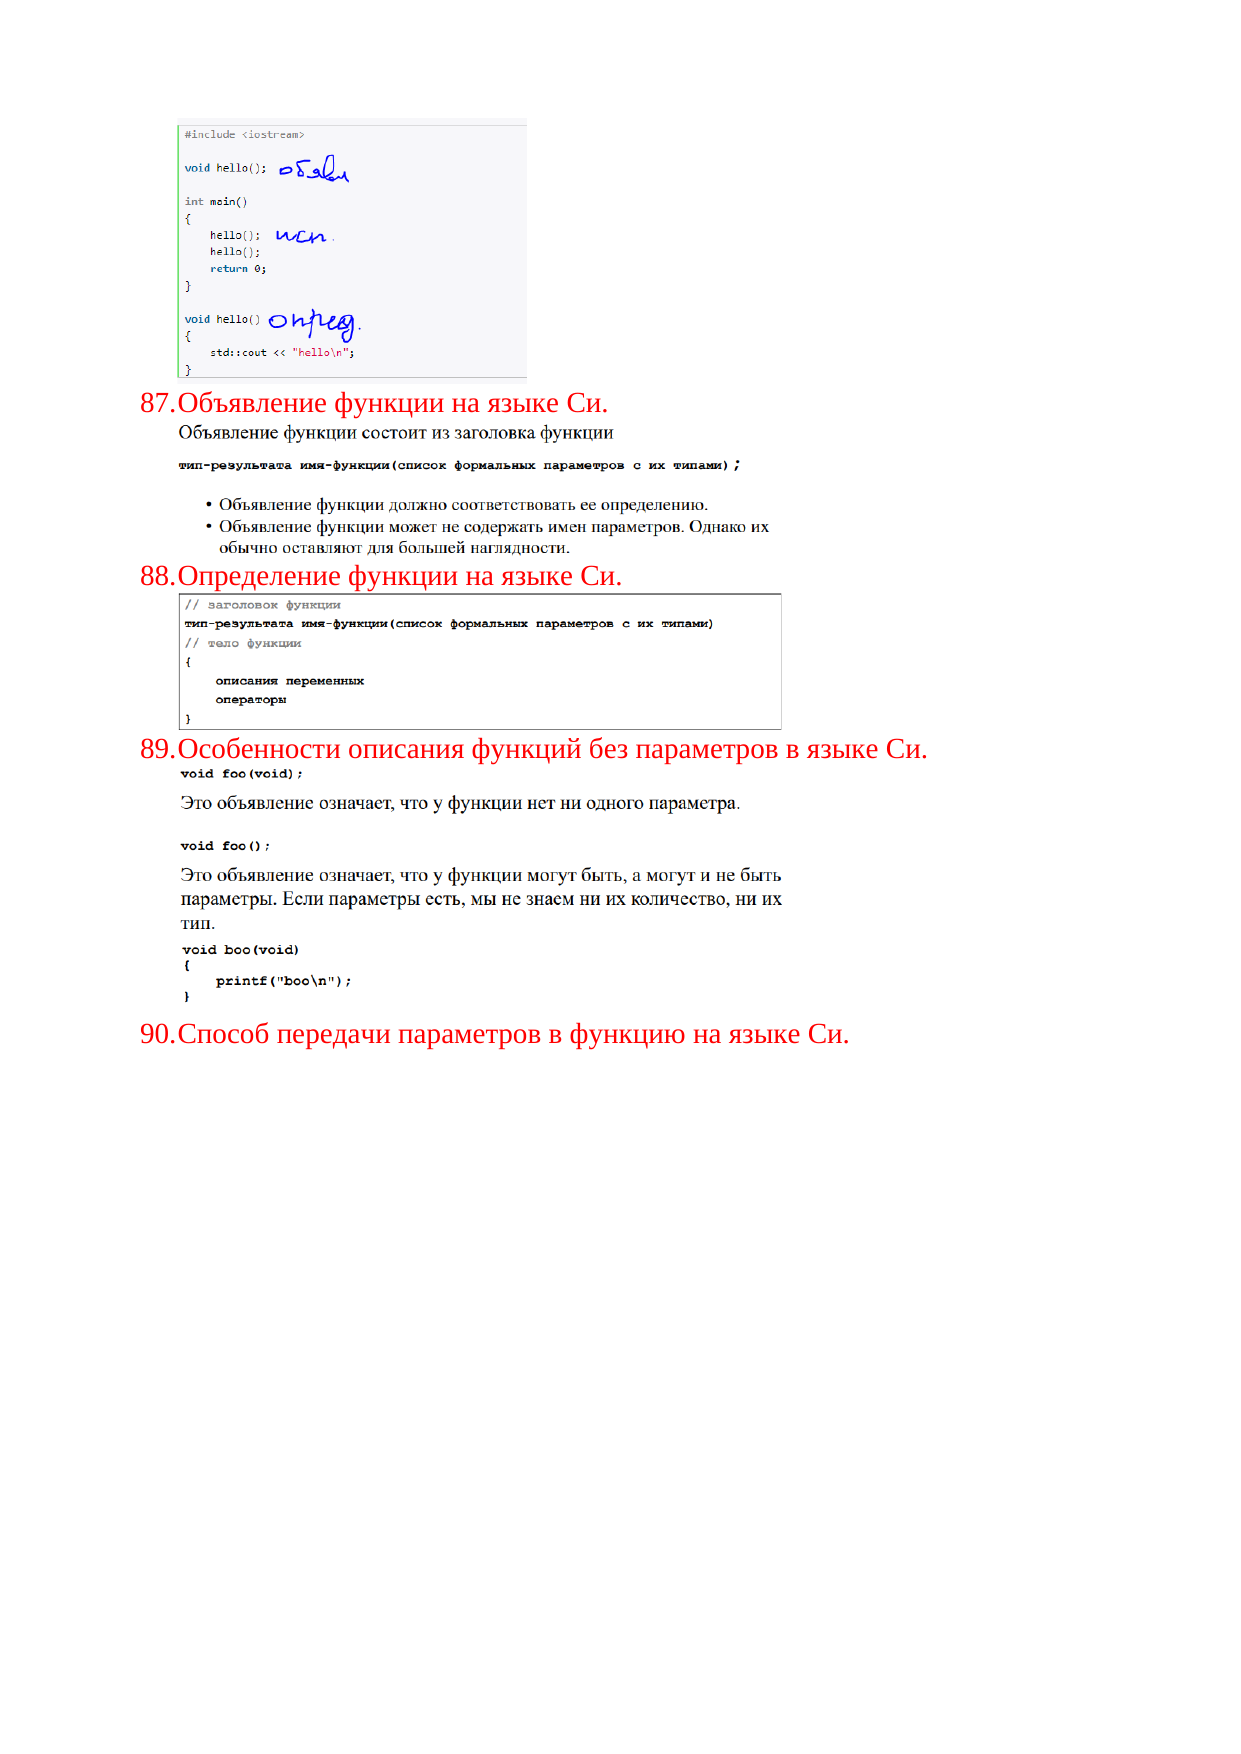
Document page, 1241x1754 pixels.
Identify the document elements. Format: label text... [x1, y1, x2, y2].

picture [177, 936, 423, 1015]
picture [177, 421, 772, 556]
list Объявление функции на языке Си. [140, 385, 1152, 419]
picture [177, 118, 527, 384]
list Способ передачи параметров в функцию на языке Си. [140, 1016, 1152, 1050]
picture [177, 593, 782, 730]
list Особенности описания функций без параметров в языке Си. [140, 731, 1152, 765]
list Определение функции на языке Си. [140, 558, 1152, 591]
picture [177, 767, 785, 935]
